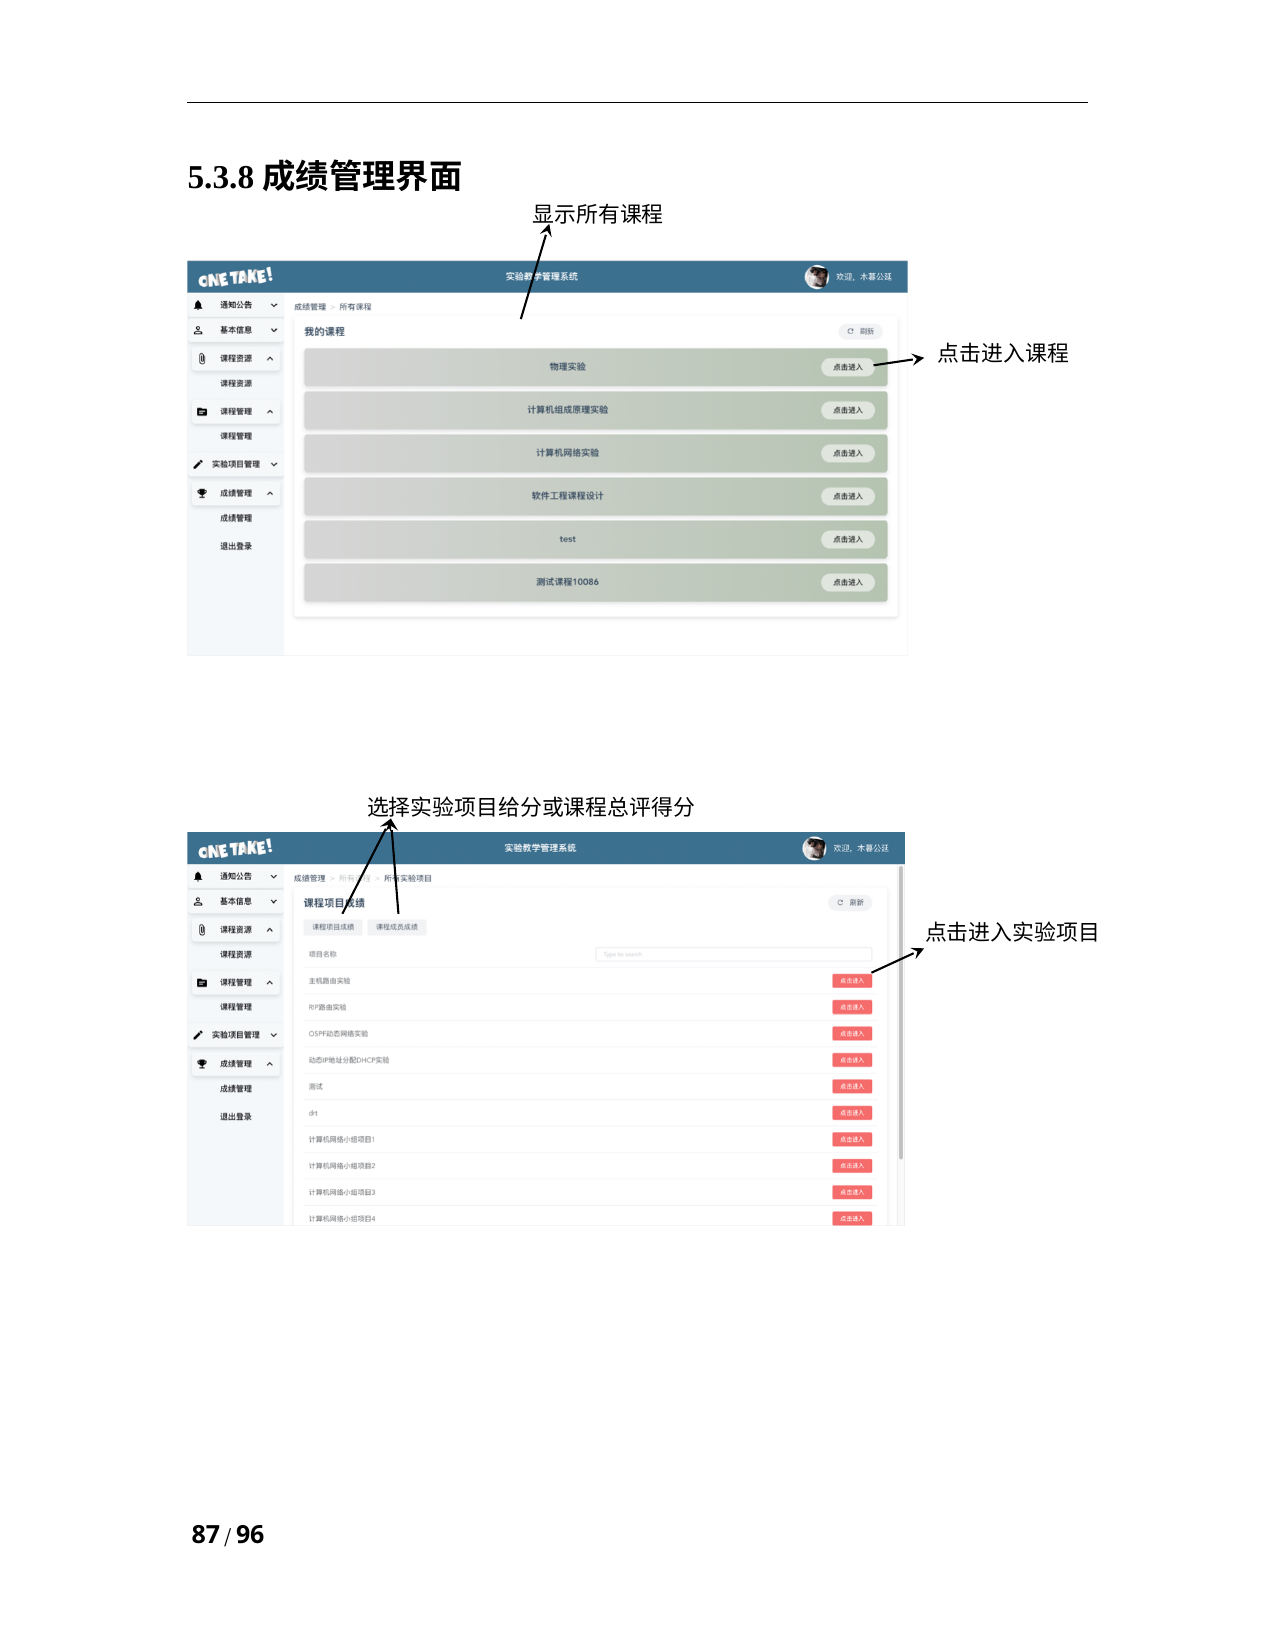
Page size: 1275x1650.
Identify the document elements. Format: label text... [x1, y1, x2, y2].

picture [187, 260, 908, 656]
subtitle 5.3.8 成绩管理界面 [187, 150, 1088, 198]
picture [187, 832, 905, 1226]
